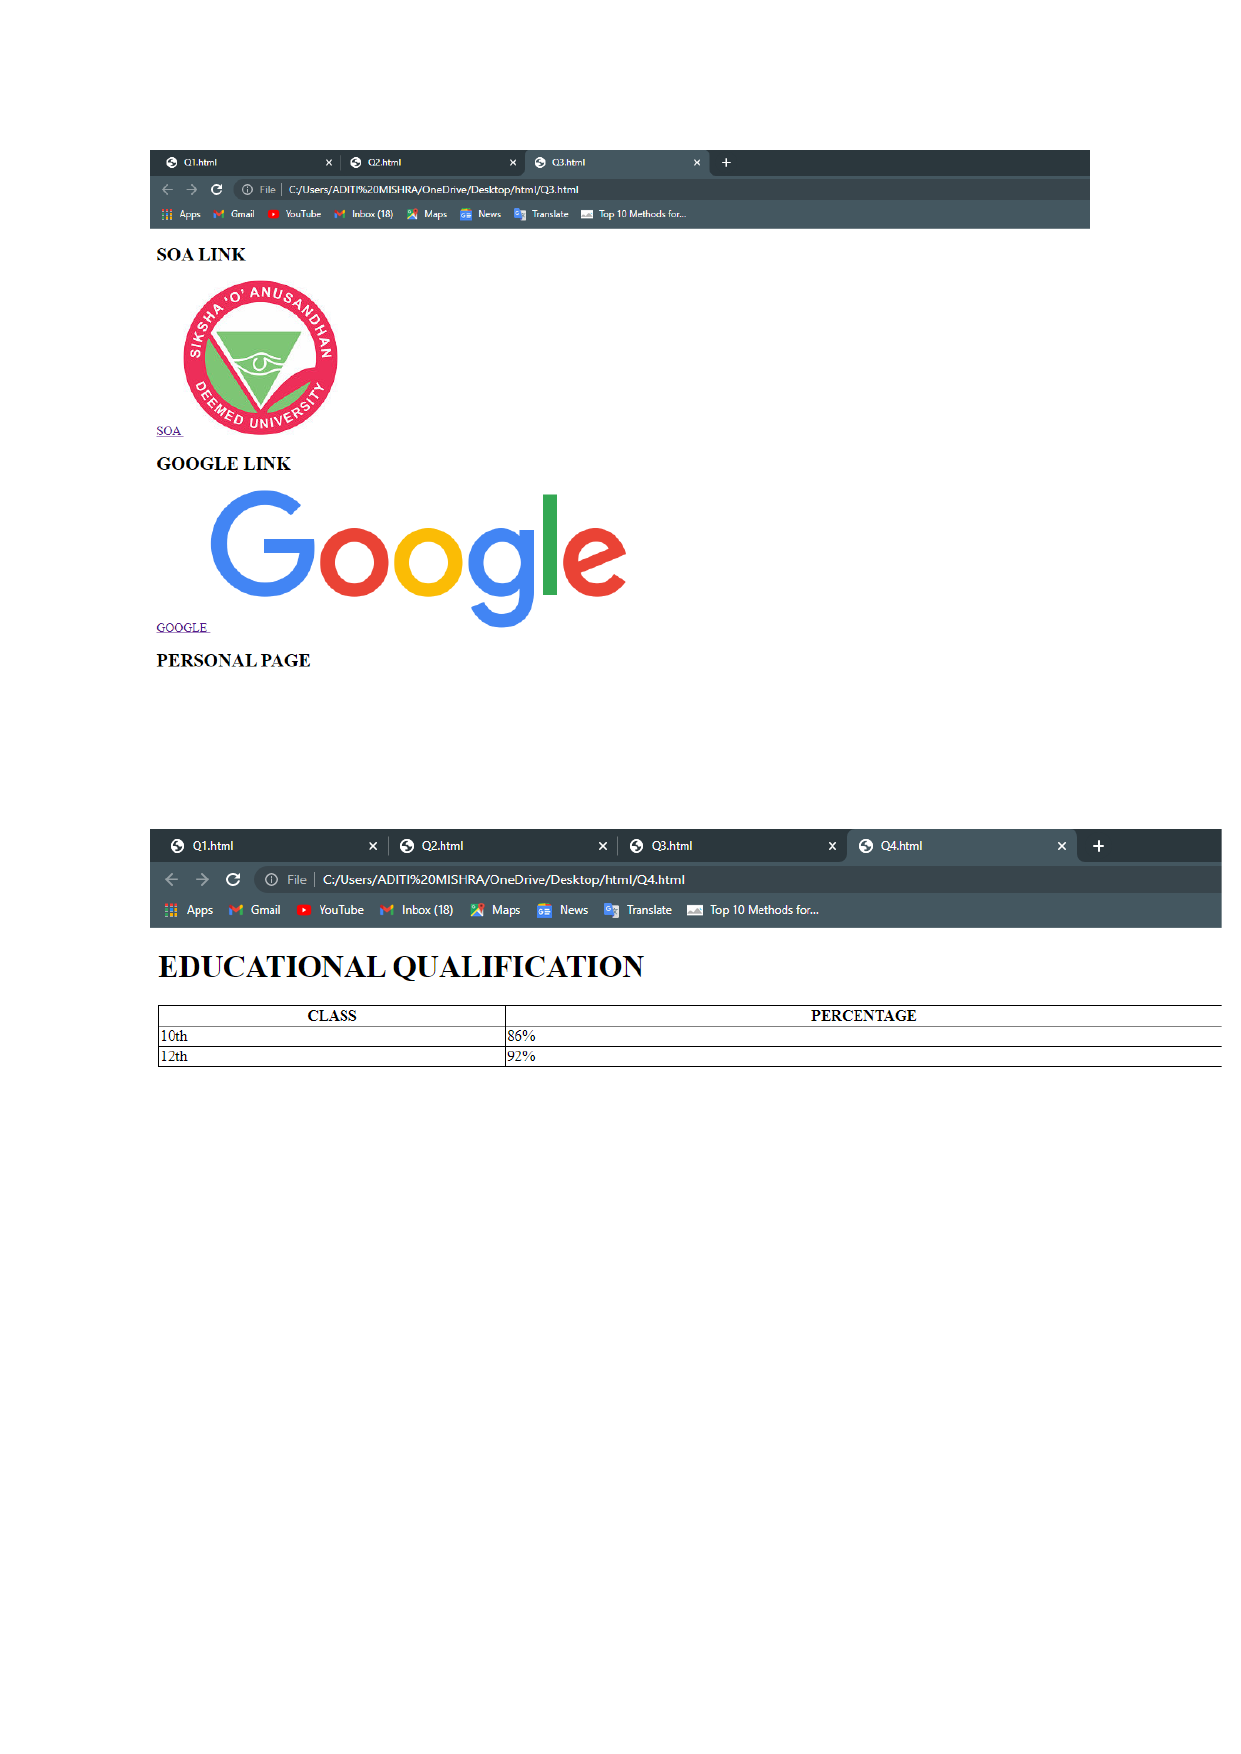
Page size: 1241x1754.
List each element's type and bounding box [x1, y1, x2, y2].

picture [150, 829, 1222, 1274]
picture [150, 150, 1090, 670]
